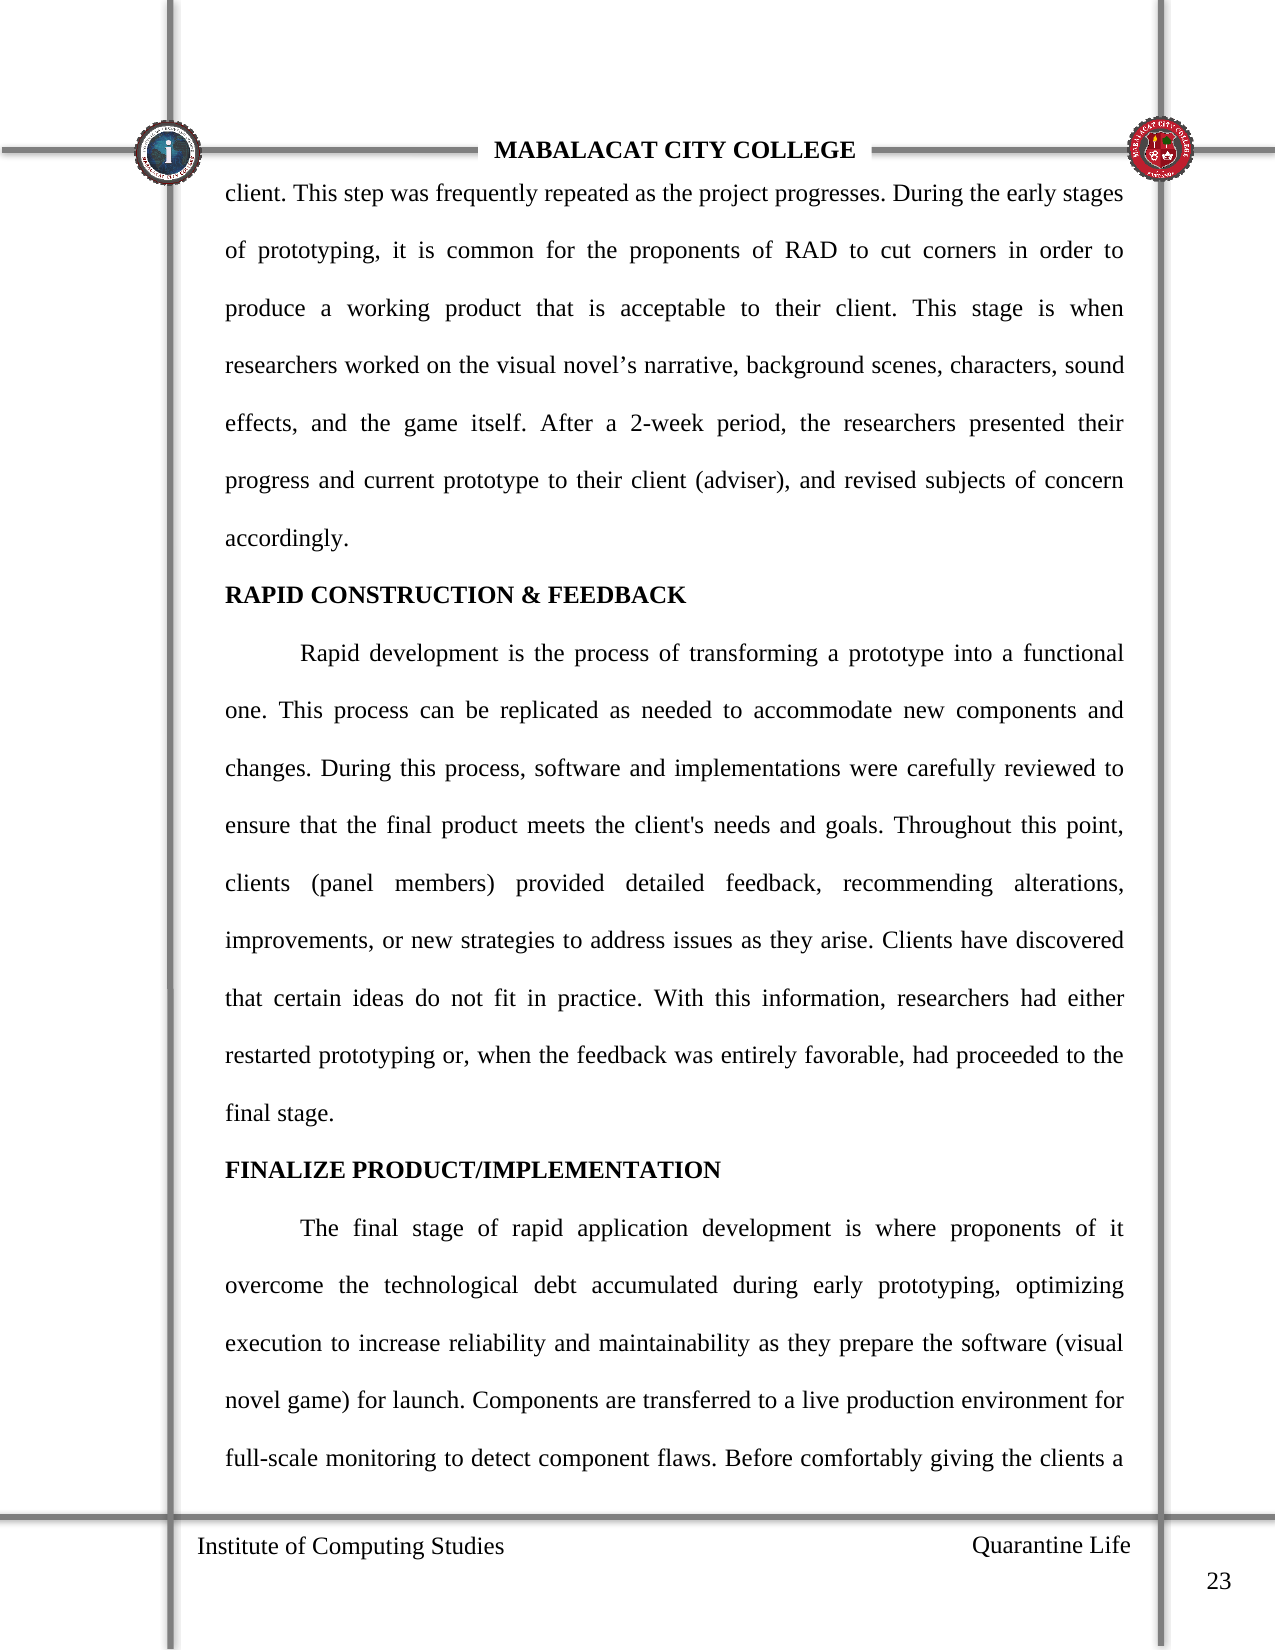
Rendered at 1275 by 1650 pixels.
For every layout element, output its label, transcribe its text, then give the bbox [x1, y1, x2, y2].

text FINALIZE PRODUCT/IMPLEMENTATION [225, 1156, 1125, 1184]
picture [132, 117, 203, 188]
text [225, 1213, 1125, 1472]
text Rapid development is the process of transforming a prototype into a functional one. This process can be replicated as needed to accommodate new components and changes. During this process, software and implementations were carefully reviewed to ensure that the final product meets the client's needs and goals. Throughout this point, clients (panel members) provided detailed feedback, recommending alterations, improvements, or new strategies to address issues as they arise. Clients have discovered that certain ideas do not fit in practice. With this information, researchers had either restarted prototyping or, when the feedback was entirely favorable, had proceeded to the final stage. [225, 638, 1125, 1127]
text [225, 178, 1125, 552]
text RAPID CONSTRUCTION & FEEDBACK [225, 581, 1125, 609]
picture [1125, 113, 1196, 184]
